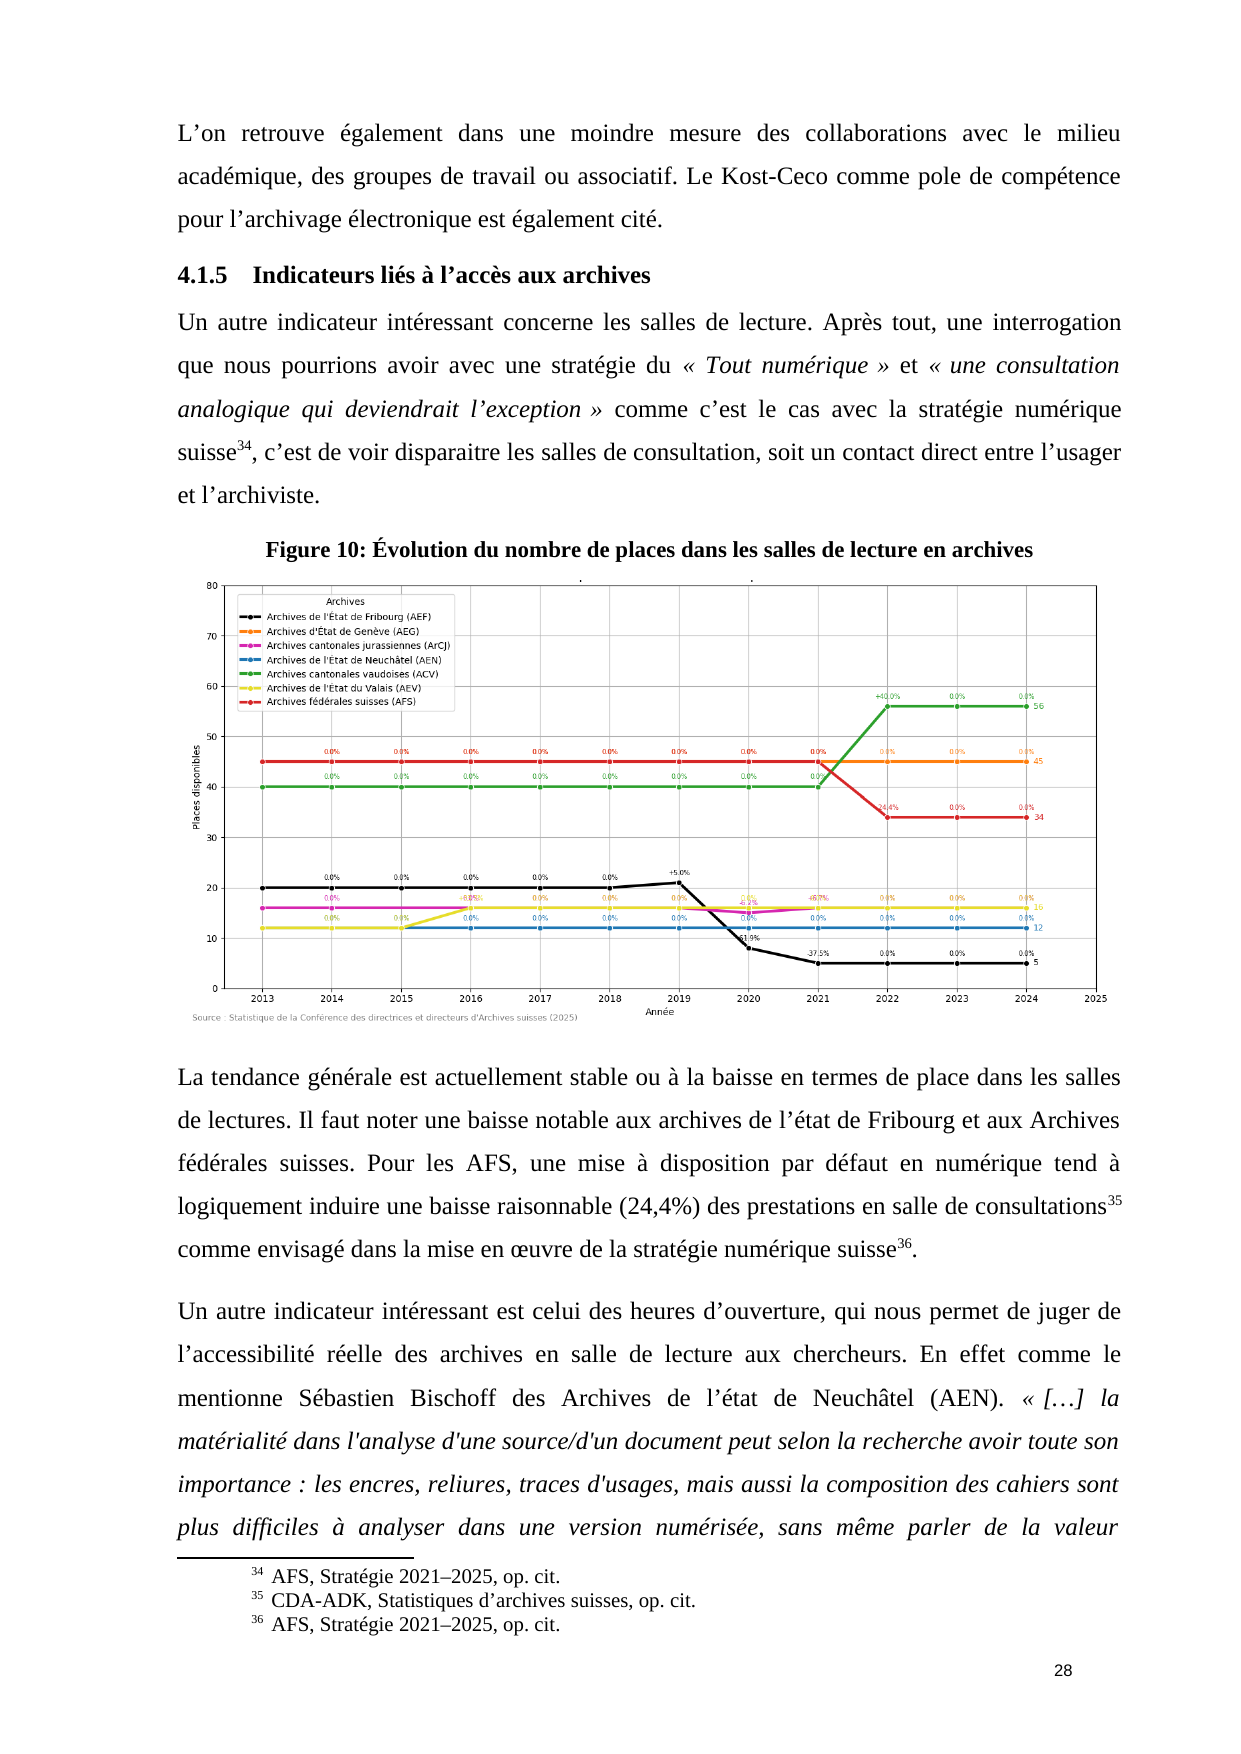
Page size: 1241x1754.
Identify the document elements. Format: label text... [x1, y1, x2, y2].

subtitle Indicateurs liés à l’accès aux archives [177, 260, 1122, 289]
picture [185, 580, 1114, 1029]
text La tendance générale est actuellement stable ou à la baisse en termes de place dans les salles de lectures. Il faut noter une baisse notable aux archives de l’état de Fribourg et aux Archives fédérales suisses. Pour les AFS, une mise à disposition par défaut en numérique tend à logiquement induire une baisse raisonnable (24,4%) des prestations en salle de consultations comme envisagé dans la mise en œuvre de la stratégie numérique suisse. [177, 1062, 1122, 1263]
text Un autre indicateur intéressant concerne les salles de lecture. Après tout, une interrogation que nous pourrions avoir avec une stratégie du « Tout numérique » et « une consultation analogique qui deviendrait l’exception » comme c’est le cas avec la stratégie numérique suisse, c’est de voir disparaitre les salles de consultation, soit un contact direct entre l’usager et l’archiviste. [177, 307, 1122, 509]
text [177, 1296, 1122, 1541]
text Figure 10: Évolution du nombre de places dans les salles de lecture en archives [177, 536, 1122, 562]
text L’on retrouve également dans une moindre mesure des collaborations avec le milieu académique, des groupes de travail ou associatif. Le Kost-Ceco comme pole de compétence pour l’archivage électronique est également cité. [177, 118, 1122, 233]
